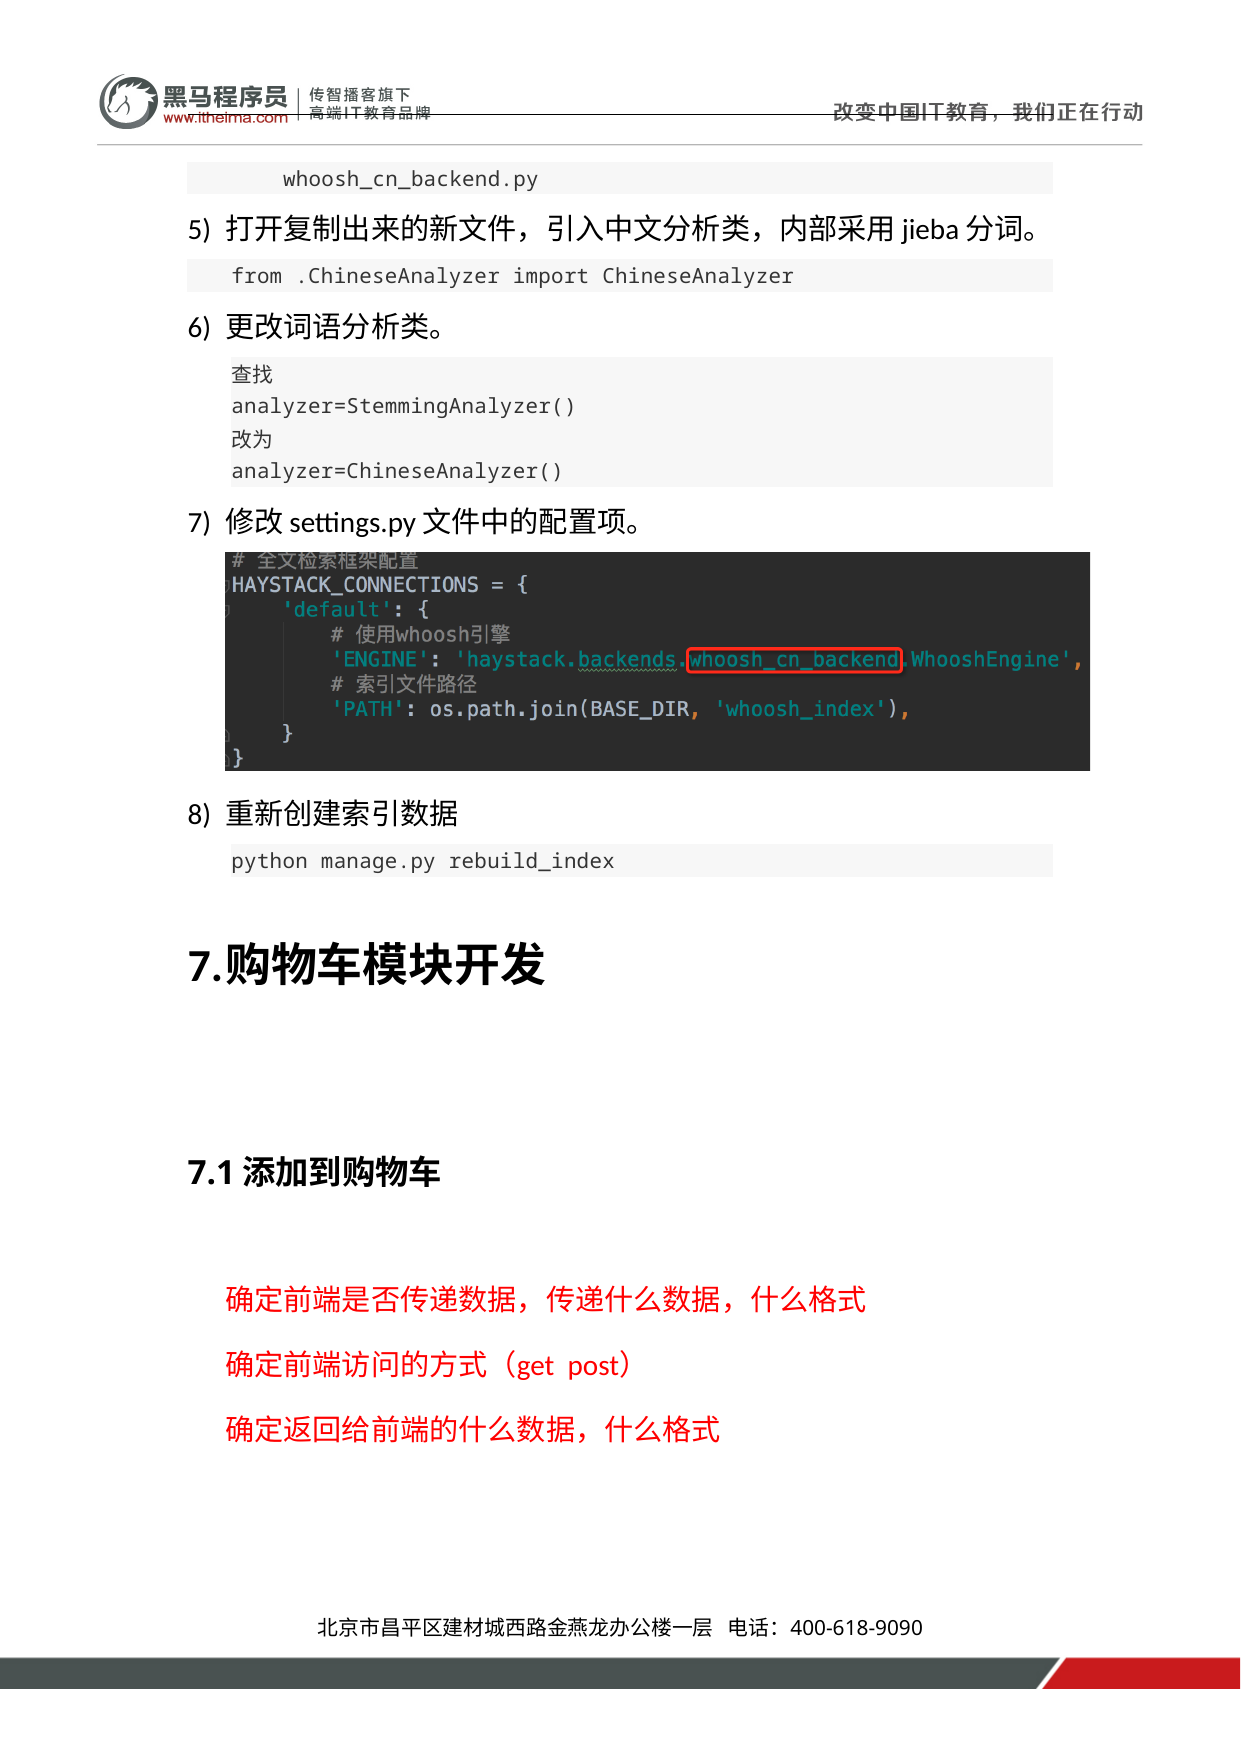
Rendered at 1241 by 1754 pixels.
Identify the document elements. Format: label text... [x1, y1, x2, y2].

text python manage.py rebuild_index [231, 844, 1053, 877]
list 确定返回给前端的什么数据，什么格式 [225, 1395, 1053, 1460]
text 改为 [231, 422, 1053, 454]
list 更改词语分析类。 [187, 292, 1053, 357]
picture [225, 552, 1091, 771]
text from .ChineseAnalyzer import ChineseAnalyzer [187, 259, 1053, 292]
picture [0, 1599, 1241, 1689]
picture [0, 3, 1241, 153]
text analyzer=StemmingAnalyzer() [231, 389, 1053, 422]
list 打开复制出来的新文件，引入中文分析类，内部采用jieba分词。 [187, 194, 1053, 259]
list 确定前端是否传递数据，传递什么数据，什么格式 [225, 1265, 1053, 1330]
text whoosh_cn_backend.py [187, 162, 1053, 194]
subtitle 7.1添加到购物车 [187, 1138, 1053, 1203]
text 查找 [231, 357, 1053, 389]
list 重新创建索引数据 [187, 779, 1053, 844]
text analyzer=ChineseAnalyzer() [231, 454, 1053, 487]
subtitle 购物车模块开发 [187, 912, 1053, 1010]
list 修改settings.py文件中的配置项。 [187, 487, 1053, 552]
list 确定前端访问的方式（get post） [225, 1330, 1053, 1395]
